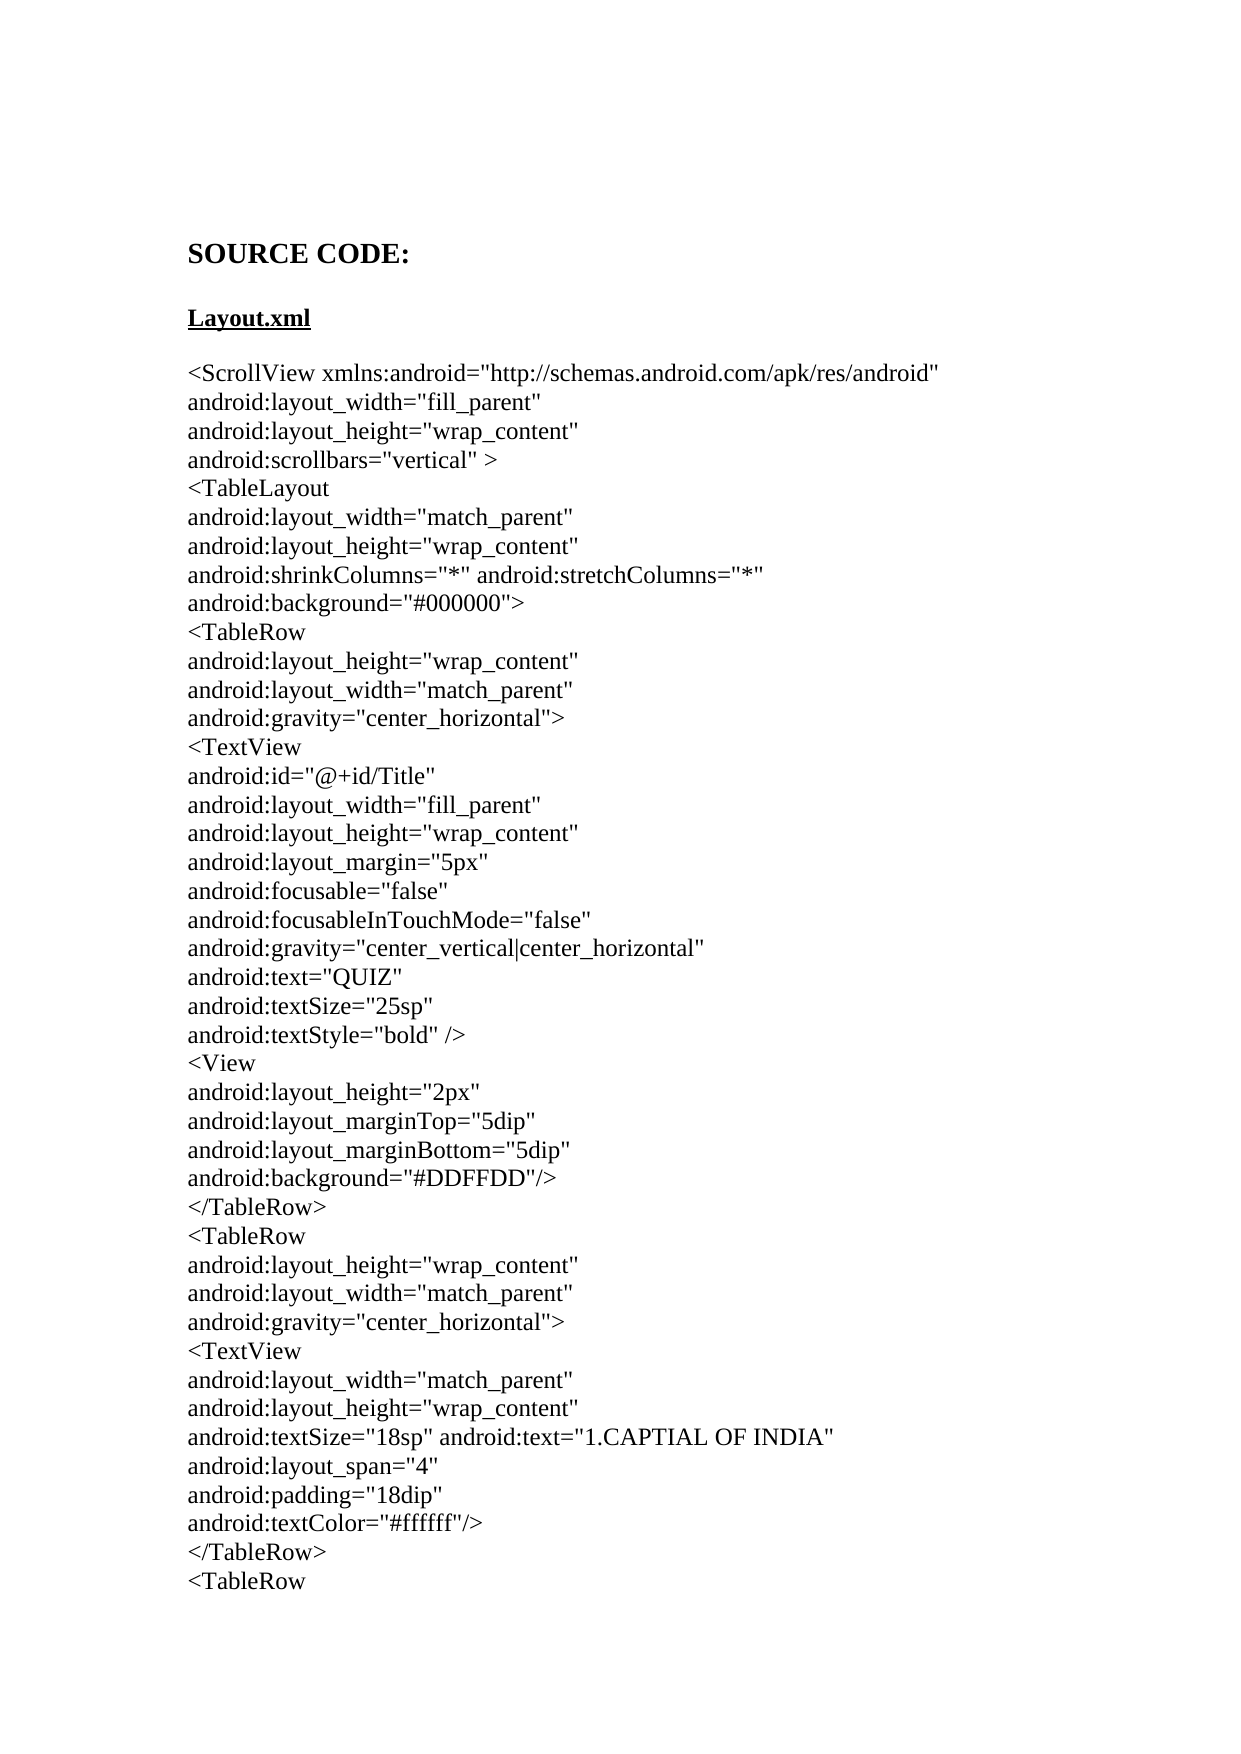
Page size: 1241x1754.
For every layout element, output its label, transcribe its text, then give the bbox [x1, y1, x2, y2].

text android:layout_height="wrap_content" [187, 646, 1090, 675]
text <TableRow [187, 617, 1090, 646]
text <TableRow [187, 1221, 1090, 1250]
text android:layout_width="fill_parent" [187, 790, 1090, 818]
text android:layout_width="match_parent" [187, 1365, 1090, 1393]
text android:gravity="center_horizontal"> [187, 1307, 1090, 1336]
text Layout.xml [187, 303, 1090, 332]
text android:layout_height="wrap_content" [187, 531, 1090, 560]
text android:layout_width="fill_parent" [187, 387, 1090, 416]
text <TextView [187, 732, 1090, 761]
text <TableRow [187, 1566, 1090, 1595]
text android:background="#DDFFDD"/> [187, 1163, 1090, 1192]
text <View [187, 1048, 1090, 1077]
text android:textStyle="bold" /> [187, 1020, 1090, 1048]
text <TableLayout [187, 473, 1090, 502]
text android:focusableInTouchMode="false" [187, 905, 1090, 933]
text <TextView [187, 1336, 1090, 1365]
text android:layout_height="wrap_content" [187, 1250, 1090, 1278]
text android:layout_marginBottom="5dip" [187, 1135, 1090, 1163]
text android:gravity="center_horizontal"> [187, 703, 1090, 732]
text <ScrollView xmlns:android="http://schemas.android.com/apk/res/android" [187, 358, 1090, 387]
text android:textColor="#ffffff"/> [187, 1508, 1090, 1537]
text </TableRow> [187, 1537, 1090, 1566]
text android:layout_marginTop="5dip" [187, 1106, 1090, 1135]
text android:gravity="center_vertical|center_horizontal" [187, 933, 1090, 962]
text android:layout_span="4" [187, 1451, 1090, 1480]
text android:text="QUIZ" [187, 962, 1090, 991]
text SOURCE CODE: [187, 236, 1090, 270]
text android:shrinkColumns="*" android:stretchColumns="*" android:background="#000000"> [187, 560, 1090, 617]
text android:layout_height="wrap_content" [187, 1393, 1090, 1422]
text android:layout_width="match_parent" [187, 675, 1090, 703]
text android:layout_margin="5px" [187, 847, 1090, 876]
text android:layout_width="match_parent" [187, 1278, 1090, 1307]
text android:layout_width="match_parent" [187, 502, 1090, 531]
text android:layout_height="2px" [187, 1077, 1090, 1106]
text </TableRow> [187, 1192, 1090, 1221]
text android:textSize="18sp" android:text="1.CAPTIAL OF INDIA" [187, 1422, 1090, 1451]
text android:layout_height="wrap_content" [187, 818, 1090, 847]
text android:focusable="false" [187, 876, 1090, 905]
text android:textSize="25sp" [187, 991, 1090, 1020]
text android:scrollbars="vertical" > [187, 445, 1090, 473]
text android:layout_height="wrap_content" [187, 416, 1090, 445]
text android:id="@+id/Title" [187, 761, 1090, 790]
text android:padding="18dip" [187, 1480, 1090, 1508]
